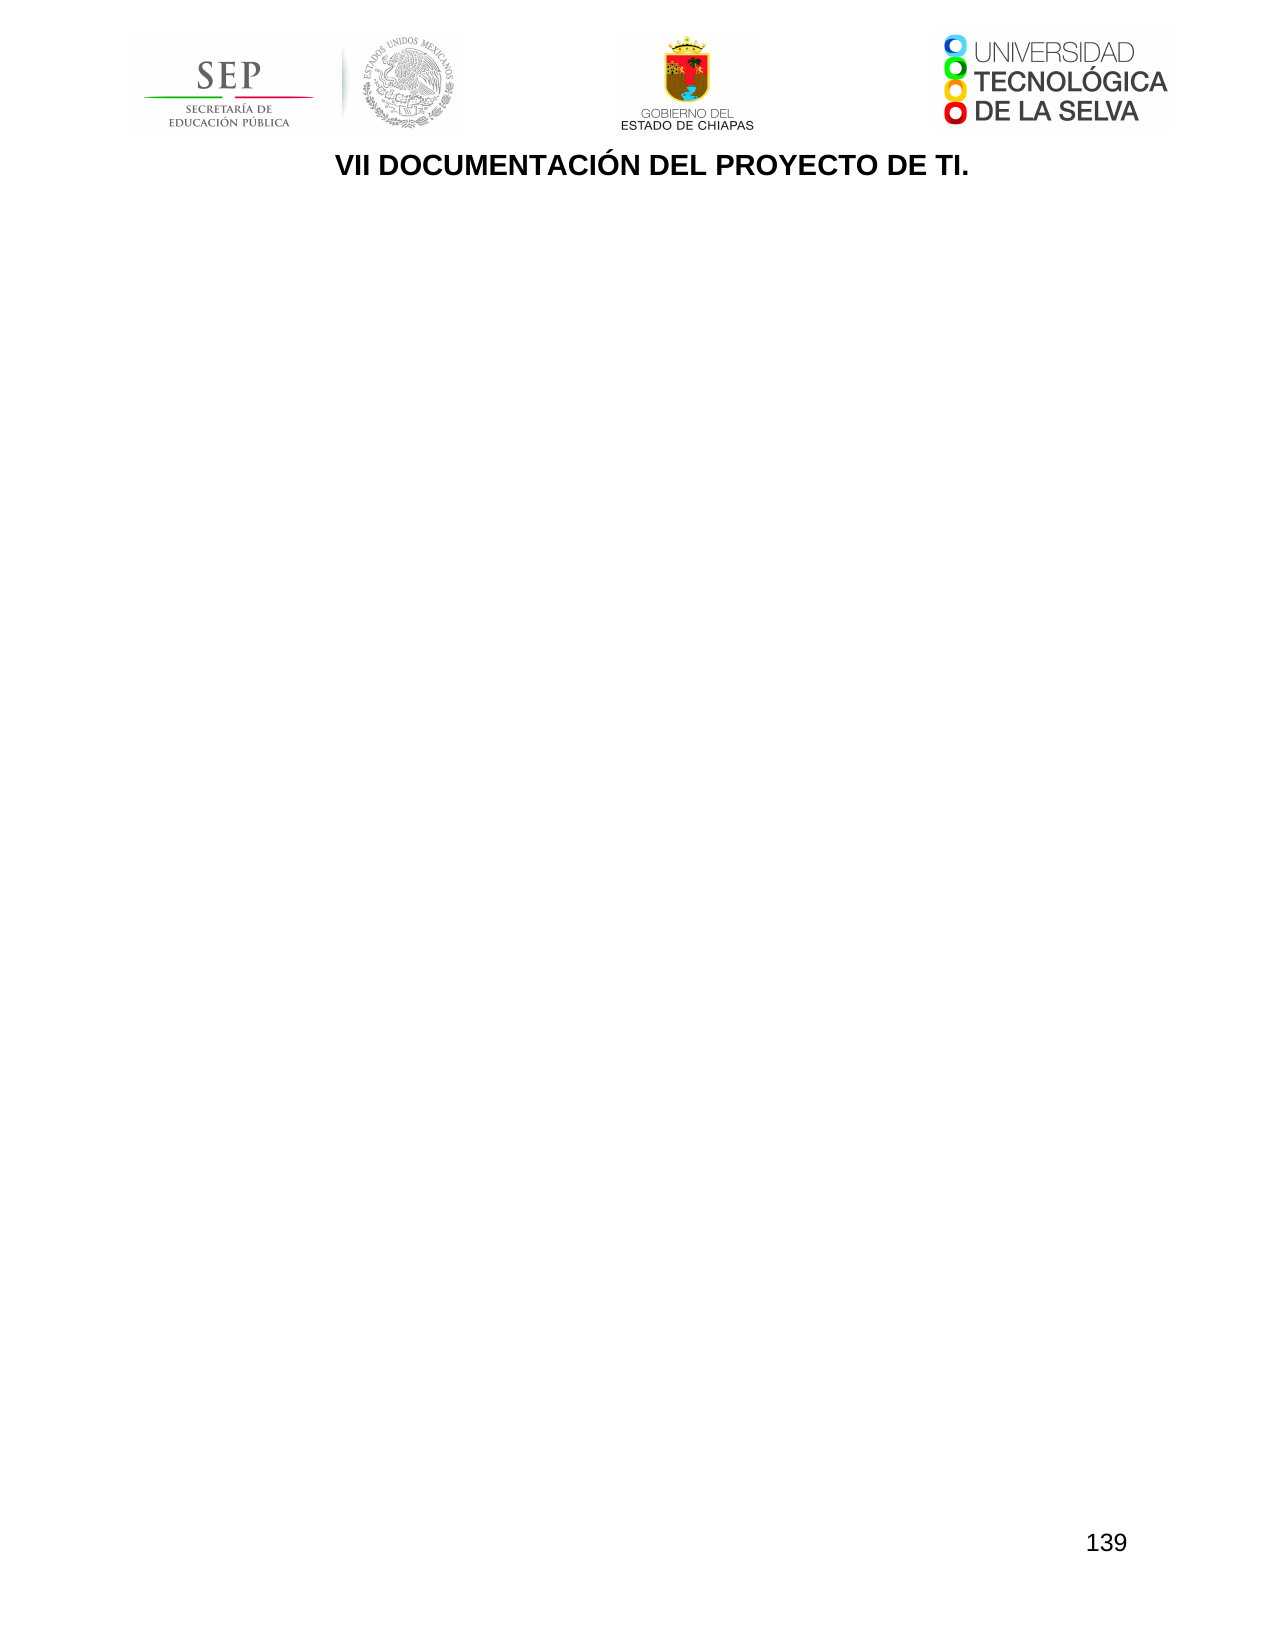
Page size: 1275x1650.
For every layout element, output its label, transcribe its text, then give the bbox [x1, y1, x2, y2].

subtitle VII DOCUMENTACIÓN DEL PROYECTO DE TI. [177, 148, 1127, 181]
picture [618, 34, 757, 135]
picture [933, 29, 1173, 130]
picture [131, 34, 462, 136]
